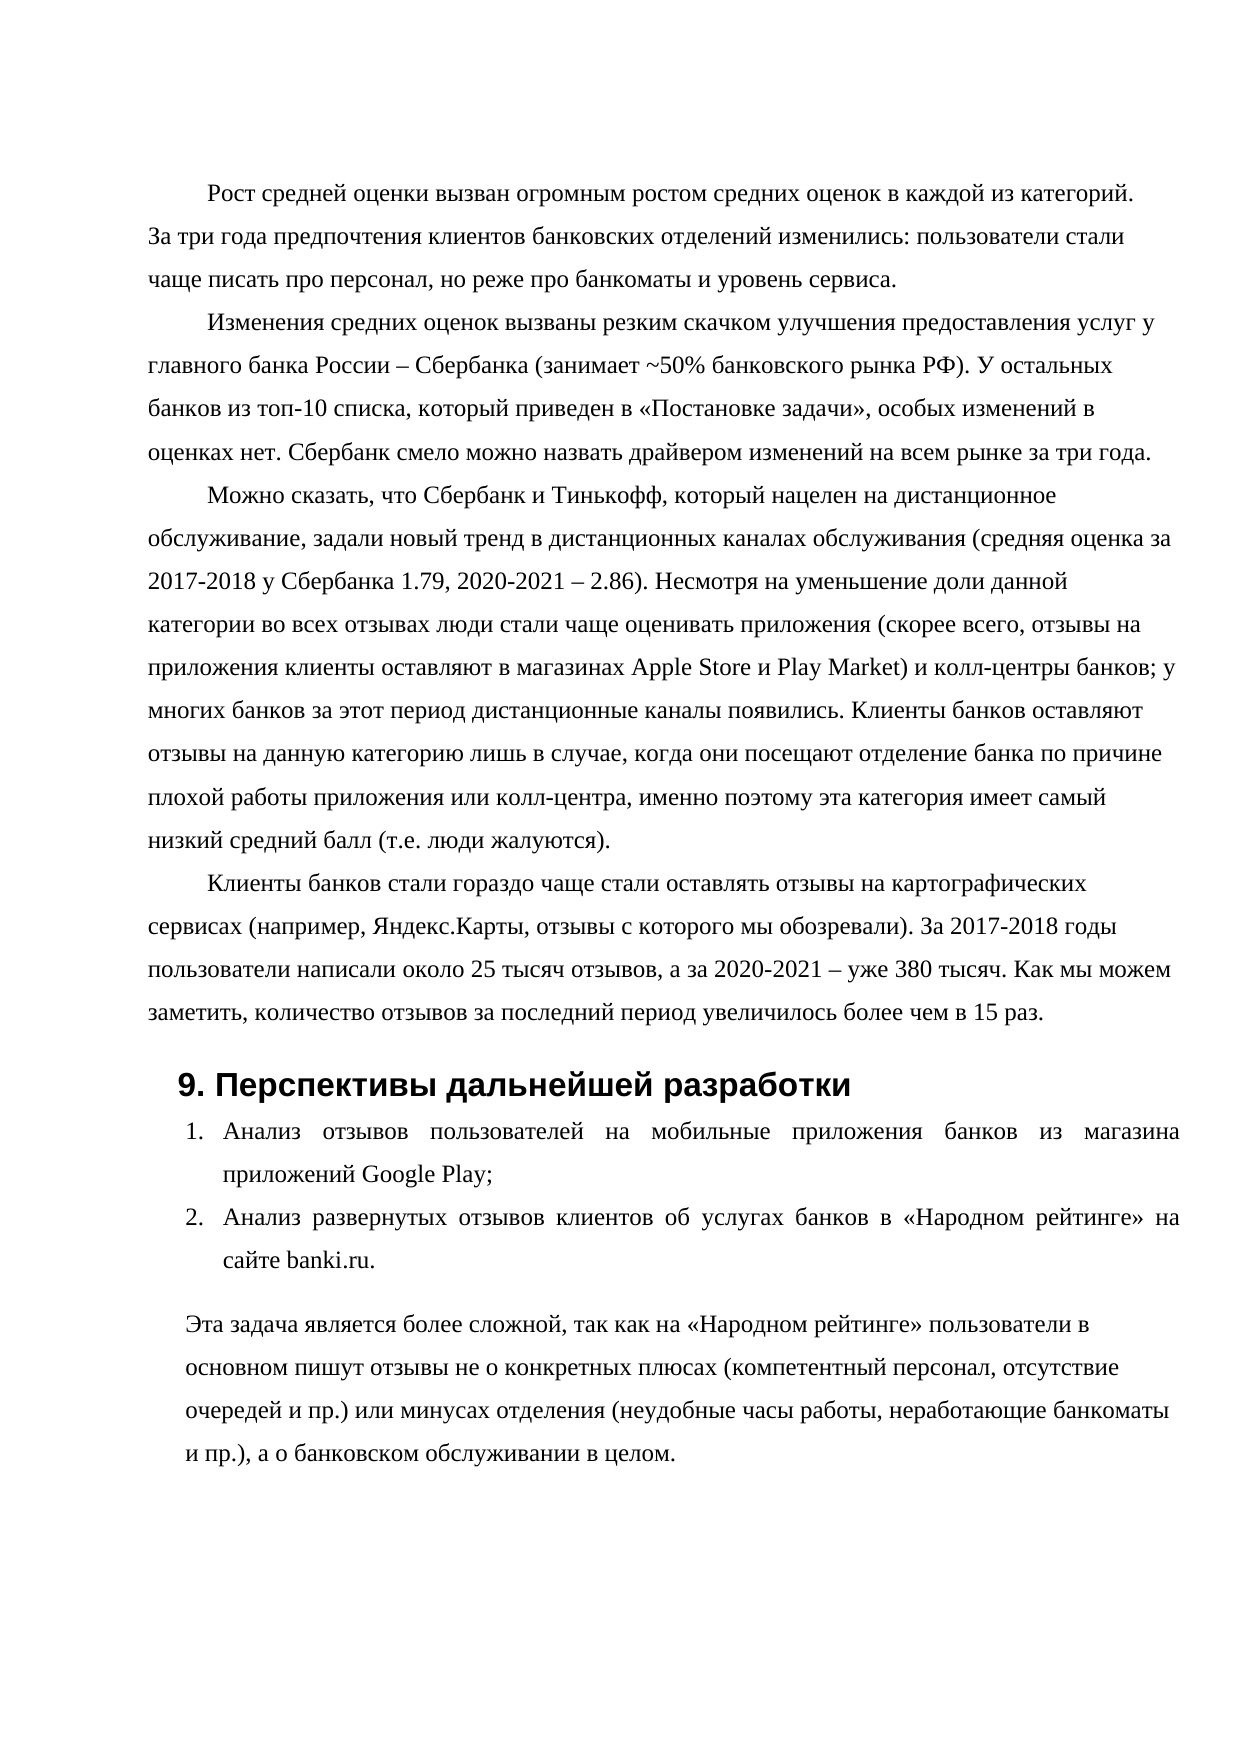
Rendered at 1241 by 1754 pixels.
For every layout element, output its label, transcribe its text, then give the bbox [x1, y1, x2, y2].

text Клиенты банков стали гораздо чаще стали оставлять отзывы на картографических сервисах (например, Яндекс.Карты, отзывы с которого мы обозревали). За 2017-2018 годы пользователи написали около 25 тысяч отзывов, а за 2020-2021 – уже 380 тысяч. Как мы можем заметить, количество отзывов за последний период увеличилось более чем в 15 раз. [148, 868, 1181, 1026]
list Анализ развернутых отзывов клиентов об услугах банков в «Народном рейтинге» на сайте banki.ru. [185, 1202, 1181, 1274]
text Изменения средних оценок вызваны резким скачком улучшения предоставления услуг у главного банка России – Сбербанка (занимает ~50% банковского рынка РФ). У остальных банков из топ-10 списка, который приведен в «Постановке задачи», особых изменений в оценках нет. Сбербанк смело можно назвать драйвером изменений на всем рынке за три года. [148, 307, 1181, 465]
list Анализ отзывов пользователей на мобильные приложения банков из магазина приложений Google Play; [185, 1116, 1181, 1188]
subtitle Перспективы дальнейшей разработки [177, 1065, 1181, 1104]
text Рост средней оценки вызван огромным ростом средних оценок в каждой из категорий. За три года предпочтения клиентов банковских отделений изменились: пользователи стали чаще писать про персонал, но реже про банкоматы и уровень сервиса. [148, 178, 1181, 293]
text Можно сказать, что Сбербанк и Тинькофф, который нацелен на дистанционное обслуживание, задали новый тренд в дистанционных каналах обслуживания (средняя оценка за 2017-2018 у Сбербанка 1.79, 2020-2021 – 2.86). Несмотря на уменьшение доли данной категории во всех отзывах люди стали чаще оценивать приложения (скорее всего, отзывы на приложения клиенты оставляют в магазинах Apple Store и Play Market) и колл-центры банков; у многих банков за этот период дистанционные каналы появились. Клиенты банков оставляют отзывы на данную категорию лишь в случае, когда они посещают отделение банка по причине плохой работы приложения или колл-центра, именно поэтому эта категория имеет самый низкий средний балл (т.е. люди жалуются). [148, 480, 1181, 853]
text Эта задача является более сложной, так как на «Народном рейтинге» пользователи в основном пишут отзывы не о конкретных плюсах (компетентный персонал, отсутствие очередей и пр.) или минусах отделения (неудобные часы работы, неработающие банкоматы и пр.), а о банковском обслуживании в целом. [185, 1309, 1181, 1467]
